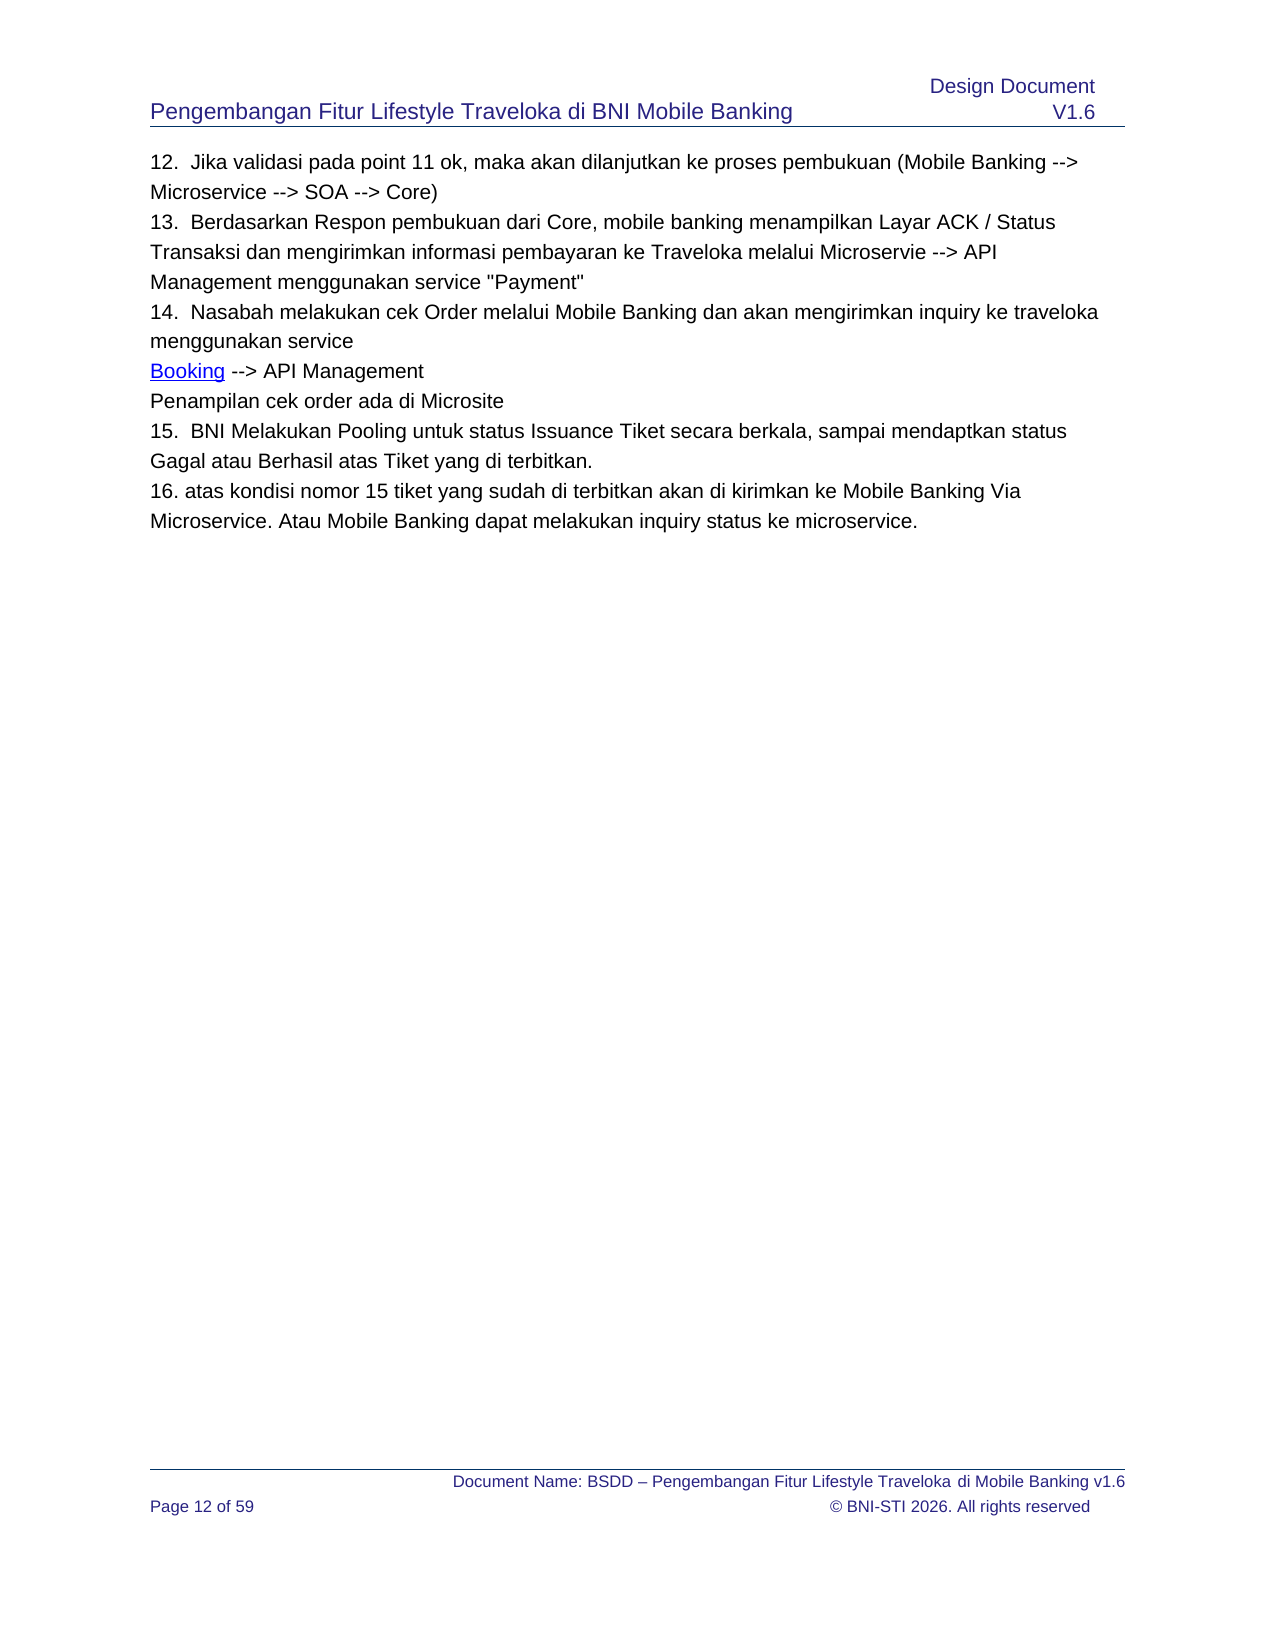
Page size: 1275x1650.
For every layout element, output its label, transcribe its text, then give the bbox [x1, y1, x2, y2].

text 12. Jika validasi pada point 11 ok, maka akan dilanjutkan ke proses pembukuan (Mobile Banking --> Microservice --> SOA --> Core) [150, 150, 1125, 204]
text 15. BNI Melakukan Pooling untuk status Issuance Tiket secara berkala, sampai mendaptkan status Gagal atau Berhasil atas Tiket yang di terbitkan. [150, 419, 1125, 473]
text 14. Nasabah melakukan cek Order melalui Mobile Banking dan akan mengirimkan inquiry ke traveloka menggunakan service [150, 299, 1125, 353]
text 16. atas kondisi nomor 15 tiket yang sudah di terbitkan akan di kirimkan ke Mobile Banking Via Microservice. Atau Mobile Banking dapat melakukan inquiry status ke microservice. [150, 479, 1125, 533]
text 13. Berdasarkan Respon pembukuan dari Core, mobile banking menampilkan Layar ACK / Status Transaksi dan mengirimkan informasi pembayaran ke Traveloka melalui Microservie --> API Management menggunakan service "Payment" [150, 210, 1125, 293]
text Booking --> API Management [150, 359, 1125, 383]
text Penampilan cek order ada di Microsite [150, 389, 1125, 413]
